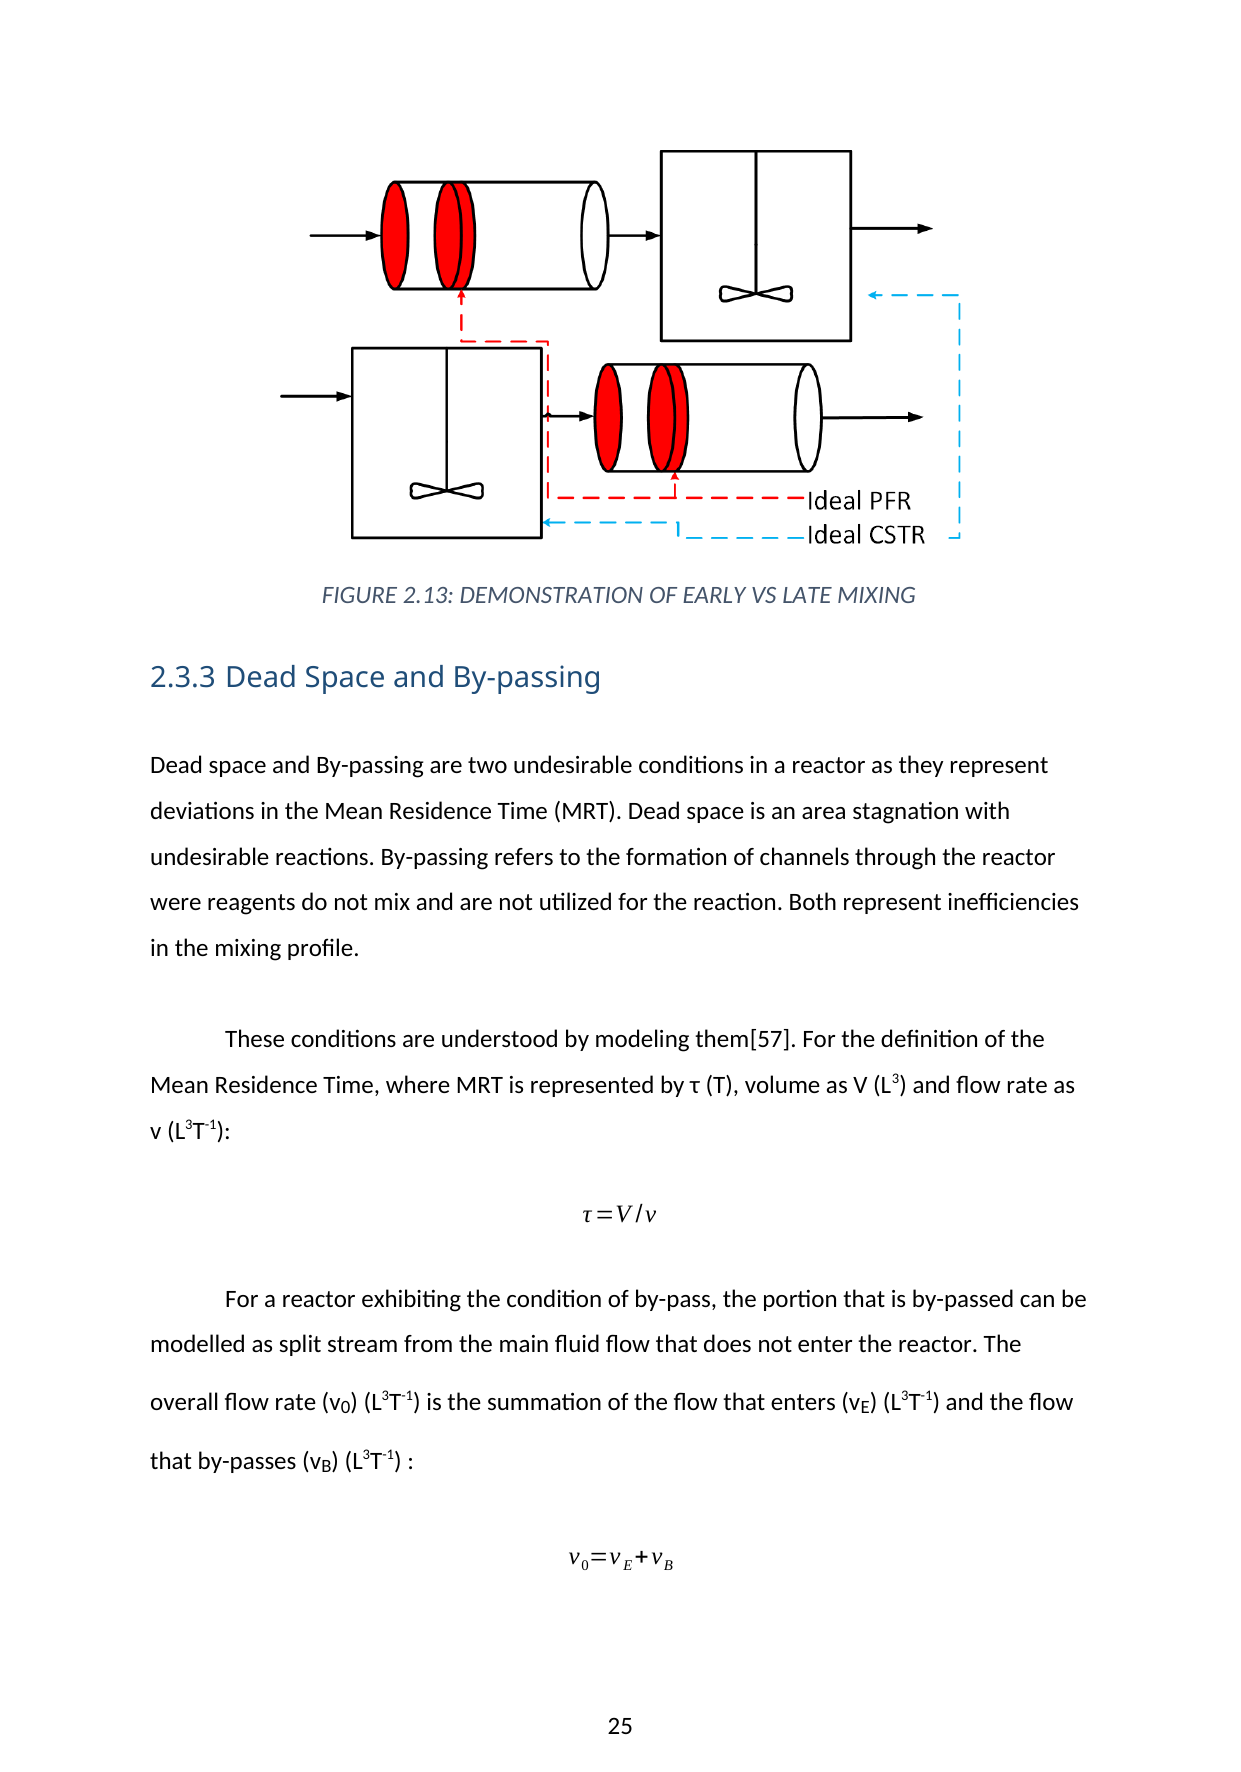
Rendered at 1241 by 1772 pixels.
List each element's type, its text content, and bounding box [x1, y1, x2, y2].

text Dead space and By-passing are two undesirable conditions in a reactor as they represent deviations in the Mean Residence Time (MRT). Dead space is an area stagnation with undesirable reactions. By-passing refers to the formation of channels through the reactor were reagents do not mix and are not utilized for the reaction. Both represent inefficiencies in the mixing profile. [150, 749, 1090, 963]
text Figure 2.10: Demonstration of early vs late mixing [150, 579, 1090, 610]
subtitle 2.3.3 Dead Space and By-passing [150, 656, 1090, 696]
text For a reactor exhibiting the condition of by-pass, the portion that is by-passed can be modelled as split stream from the main fluid flow that does not enter the reactor. The overall flow rate (v0) (L3T-1) is the summation of the flow that enters (vE) (L3T-1) and the flow that by-passes (vB) (L3T-1) : [150, 1283, 1090, 1477]
picture [279, 150, 961, 565]
text These conditions are understood by modeling them[57]. For the definition of the Mean Residence Time, where MRT is represented by τ (T), volume as V (L3) and flow rate as v (L3T-1): [150, 1024, 1090, 1146]
